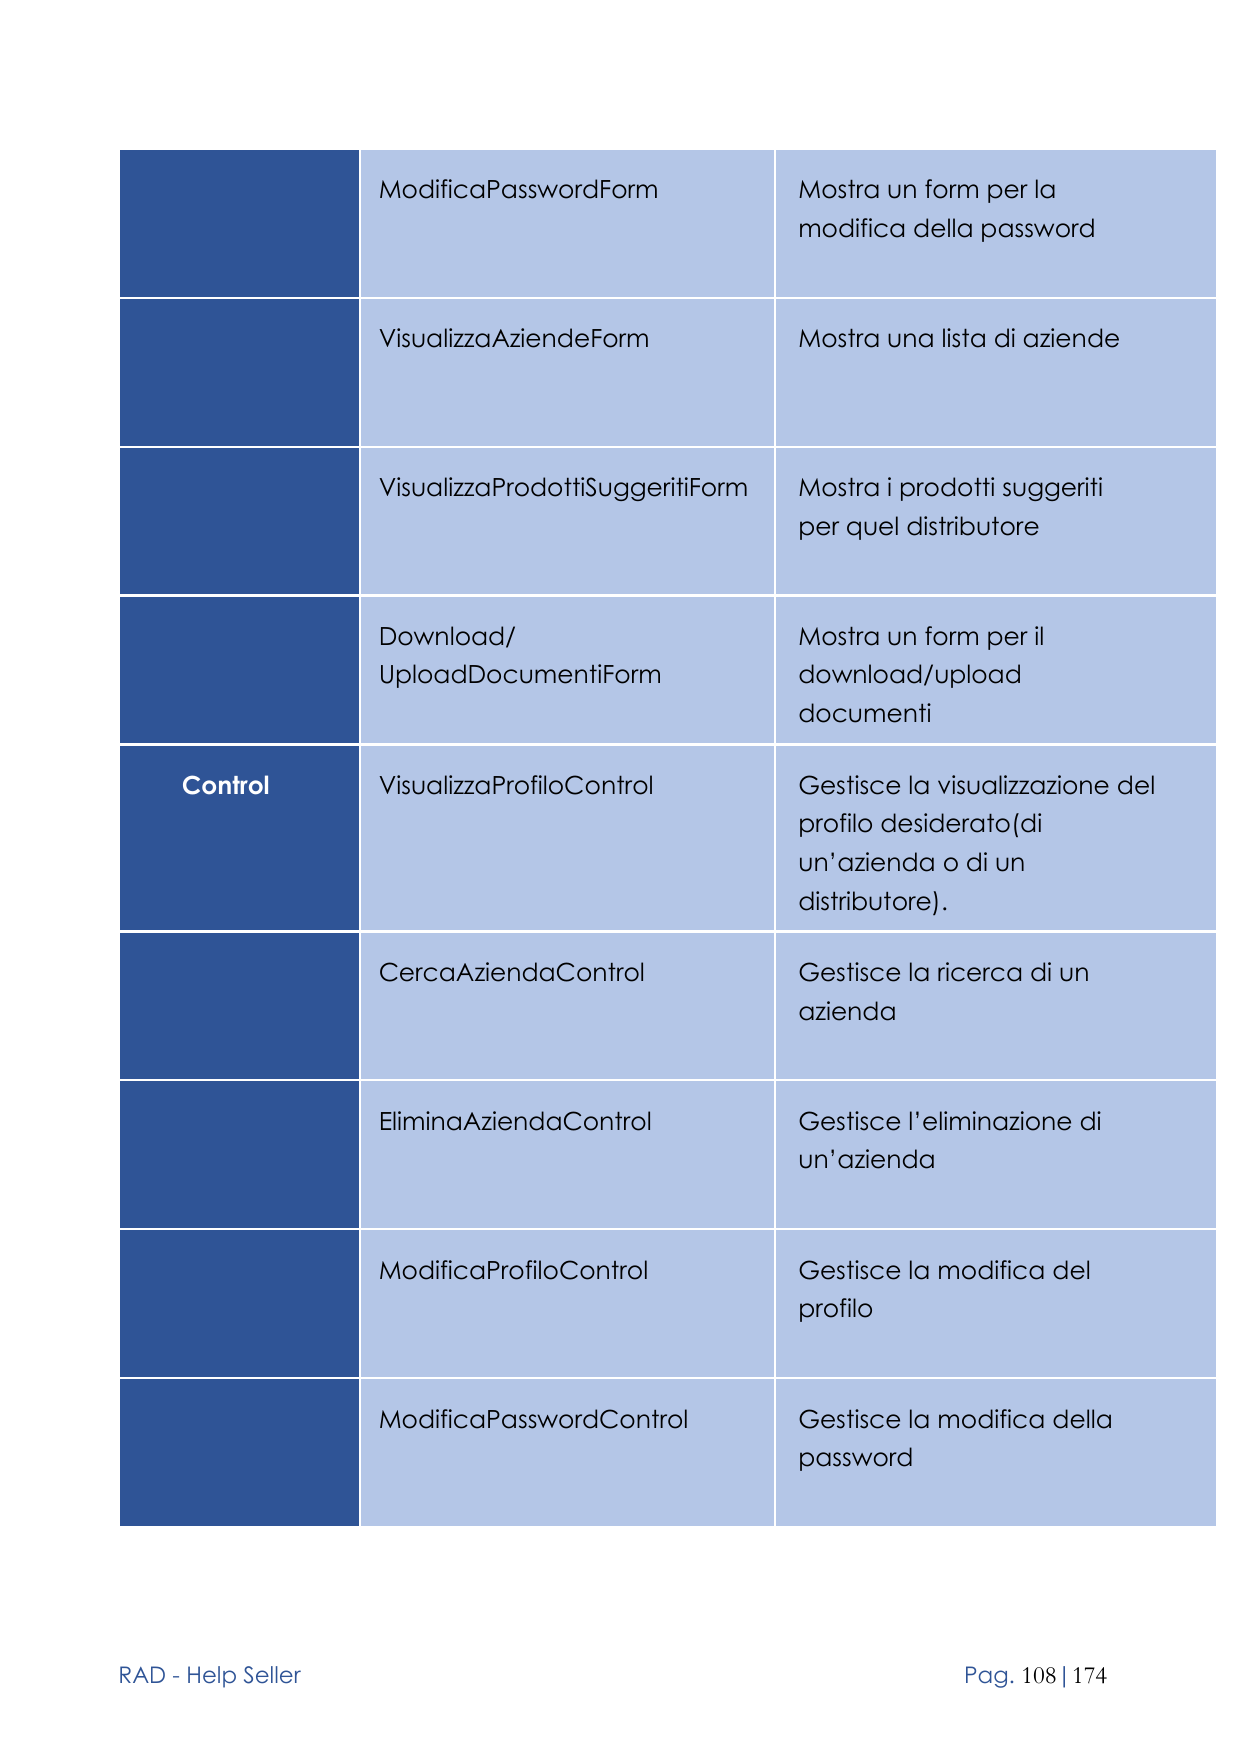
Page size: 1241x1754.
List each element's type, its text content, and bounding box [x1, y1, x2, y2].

table_cell Mostra un form per il download/upload documenti [776, 597, 1216, 743]
table_cell [120, 1379, 359, 1526]
table_cell EliminaAziendaControl [361, 1081, 774, 1228]
table_cell [120, 150, 359, 297]
table_cell Gestisce la modifica della password [776, 1379, 1216, 1526]
table_cell Mostra una lista di aziende [776, 299, 1216, 446]
table_cell Control [120, 746, 359, 930]
table_cell [120, 1230, 359, 1377]
table_cell ModificaPasswordControl [361, 1379, 774, 1526]
table_cell VisualizzaAziendeForm [361, 299, 774, 446]
table_cell [120, 597, 359, 743]
table_cell [120, 1081, 359, 1228]
table_cell Mostra i prodotti suggeriti per quel distributore [776, 448, 1216, 594]
table_cell [120, 299, 359, 446]
table_cell [120, 933, 359, 1079]
table_cell ModificaPasswordForm [361, 150, 774, 297]
table_cell Gestisce la ricerca di un azienda [776, 933, 1216, 1079]
table_cell Download/UploadDocumentiForm [361, 597, 774, 743]
table_cell Gestisce l’eliminazione di un’azienda [776, 1081, 1216, 1228]
table_cell VisualizzaProfiloControl [361, 746, 774, 930]
table_cell Gestisce la visualizzazione del profilo desiderato(di un’azienda o di un distributore). [776, 746, 1216, 930]
table_cell CercaAziendaControl [361, 933, 774, 1079]
table_cell ModificaProfiloControl [361, 1230, 774, 1377]
table_cell [120, 448, 359, 594]
table_cell VisualizzaProdottiSuggeritiForm [361, 448, 774, 594]
table_cell Gestisce la modifica del profilo [776, 1230, 1216, 1377]
table_cell Mostra un form per la modifica della password [776, 150, 1216, 297]
